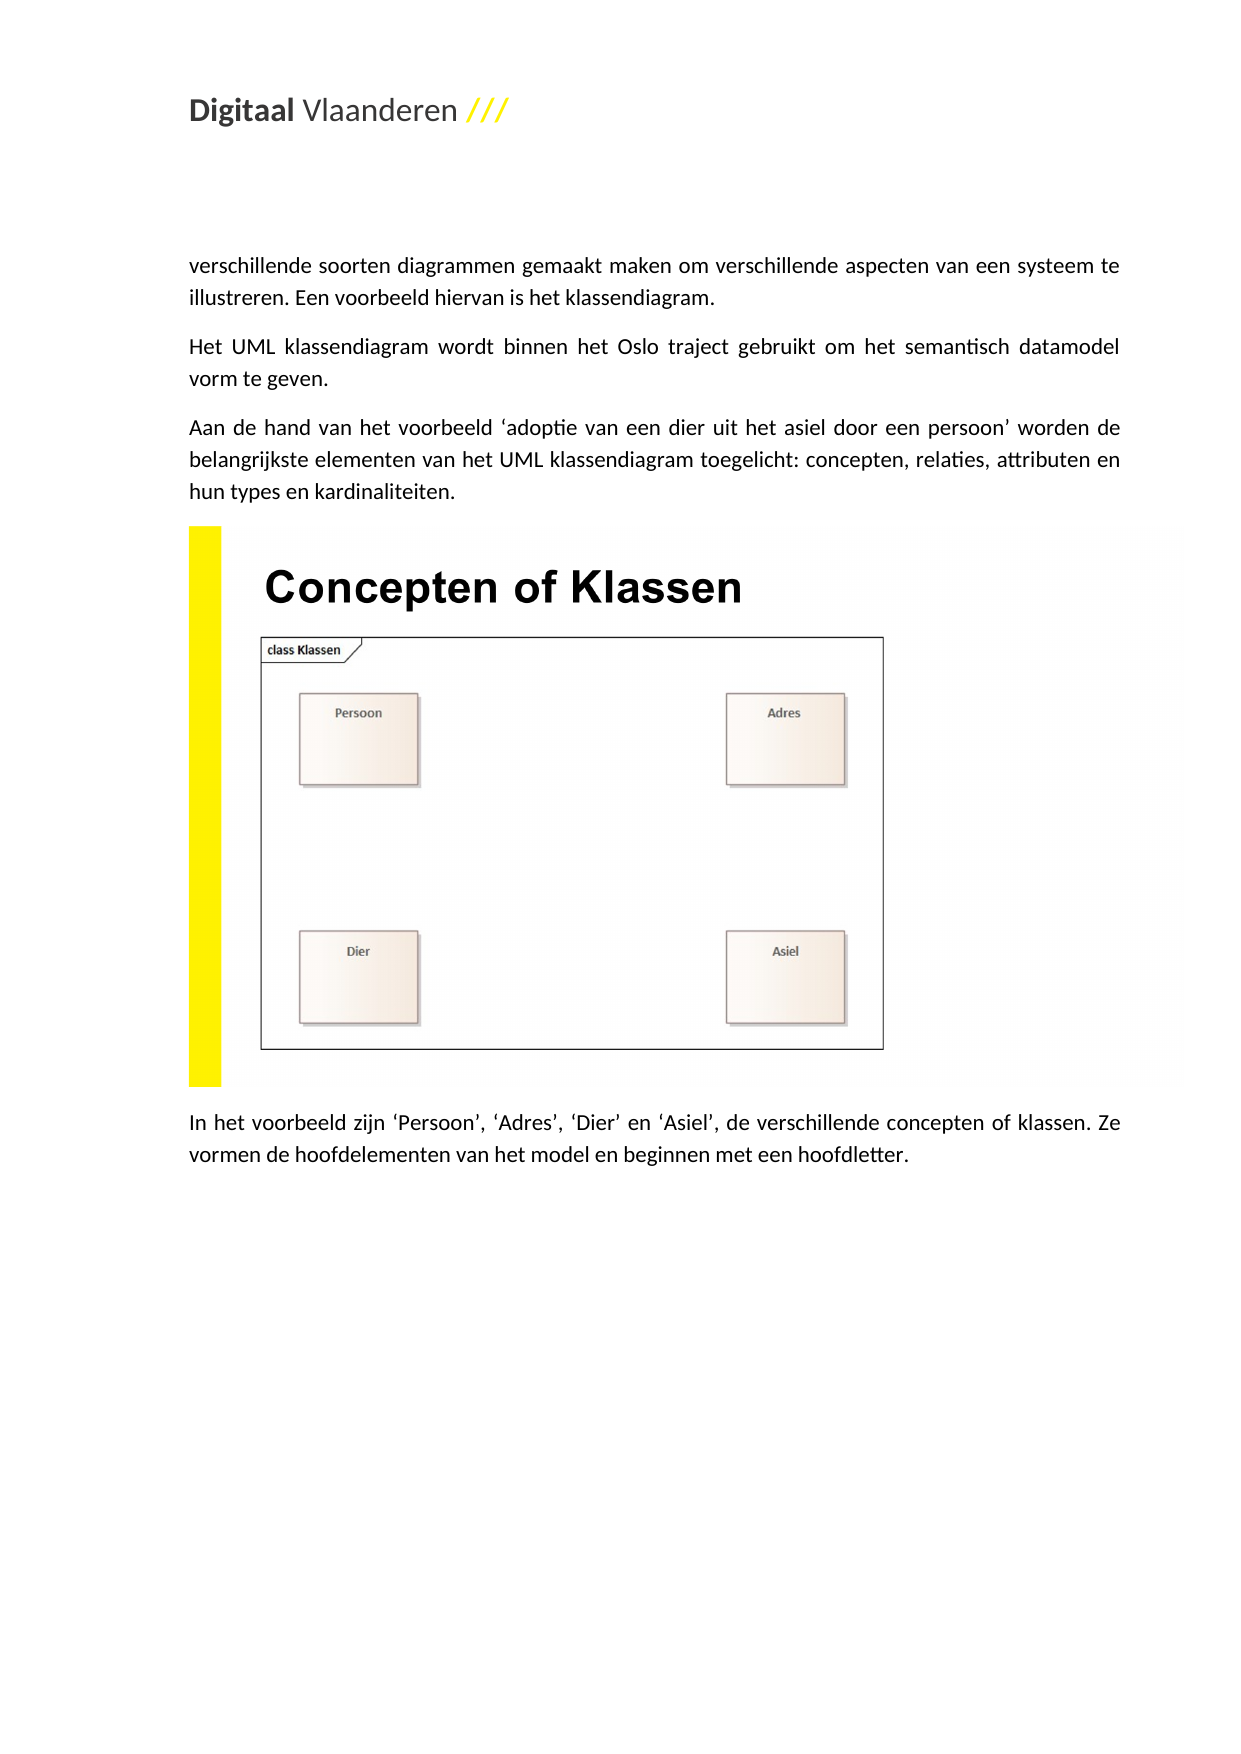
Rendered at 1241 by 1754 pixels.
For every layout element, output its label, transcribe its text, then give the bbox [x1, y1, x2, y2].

picture [188, 526, 1184, 1087]
text Het UML klassendiagram wordt binnen het Oslo traject gebruikt om het semantisch datamodel vorm te geven. [189, 332, 1122, 392]
text Aan de hand van het voorbeeld ‘adoptie van een dier uit het asiel door een persoon’ worden de belangrijkste elementen van het UML klassendiagram toegelicht: concepten, relaties, attributen en hun types en kardinaliteiten. [189, 413, 1122, 506]
text In het voorbeeld zijn ‘Persoon’, ‘Adres’, ‘Dier’ en ‘Asiel’, de verschillende concepten of klassen. Ze vormen de hoofdelementen van het model en beginnen met een hoofdletter. [189, 1108, 1122, 1168]
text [189, 251, 1122, 311]
